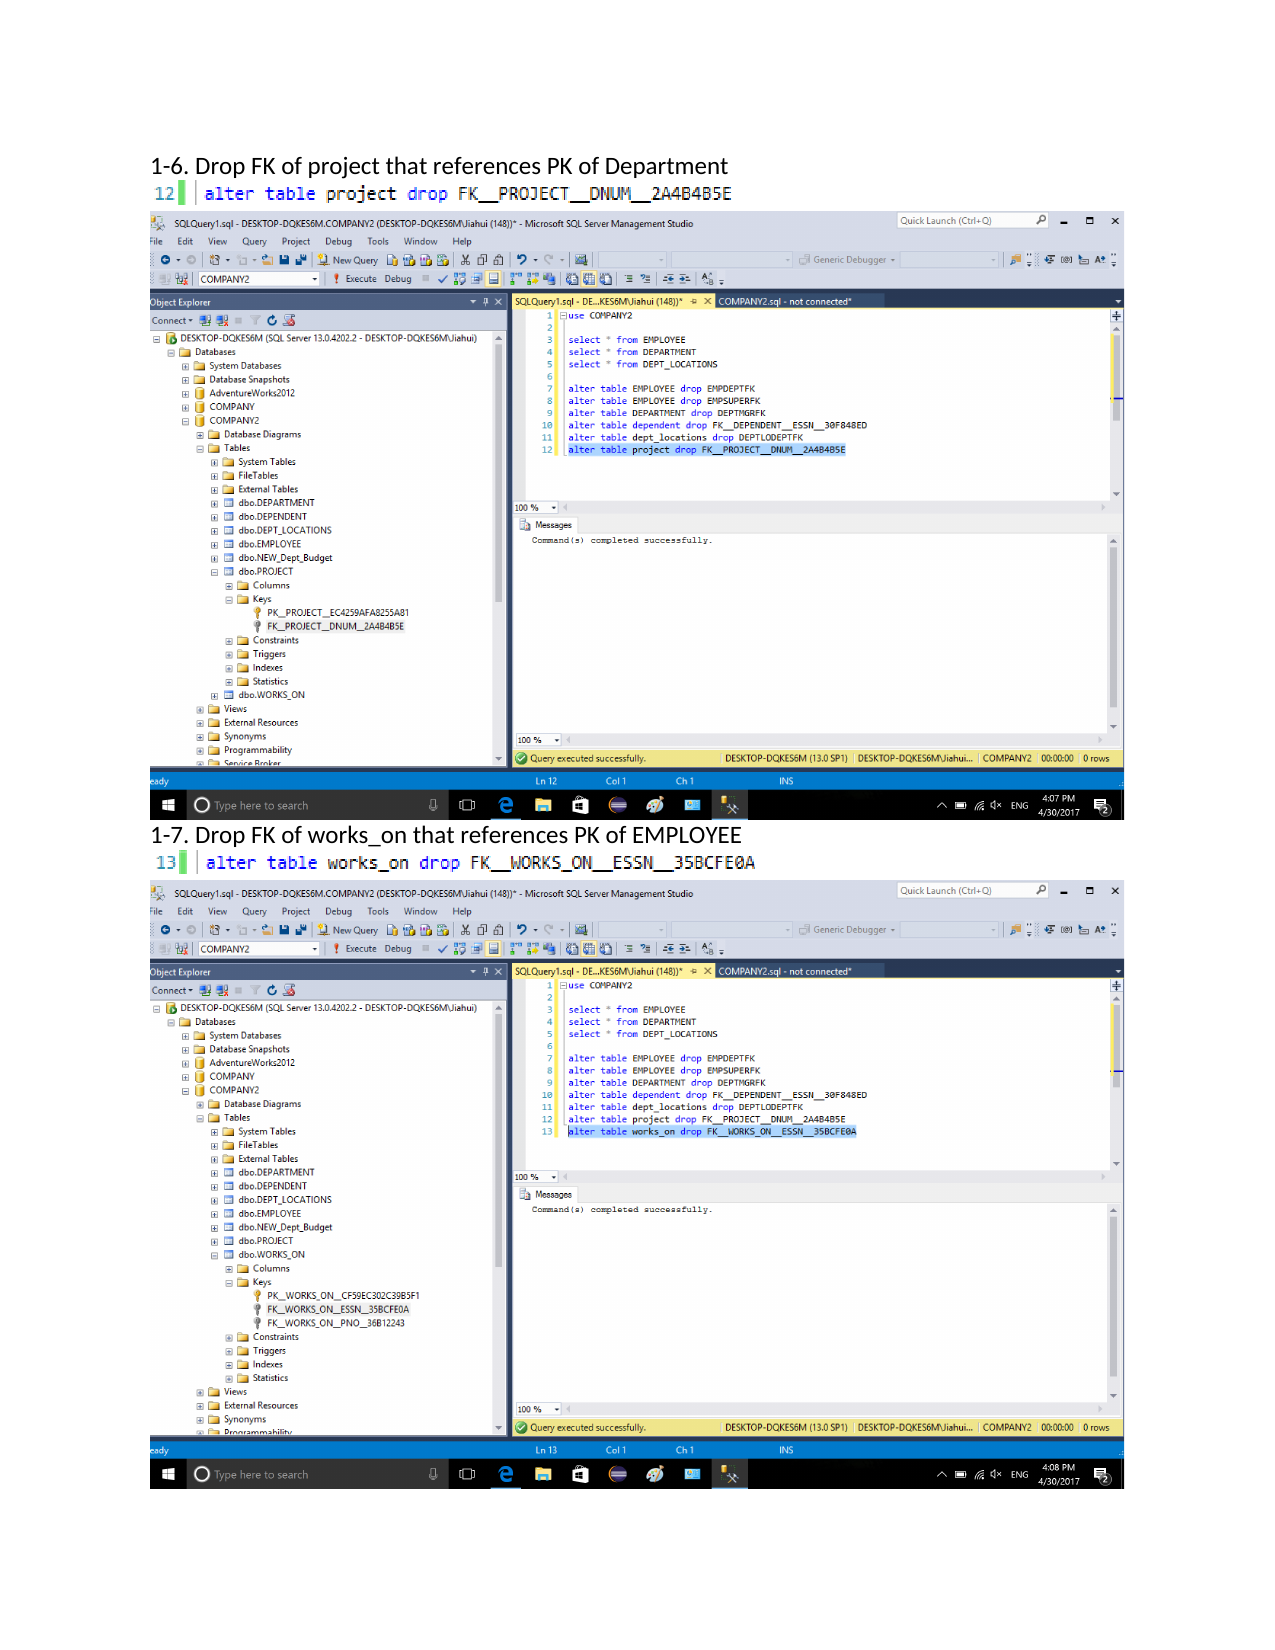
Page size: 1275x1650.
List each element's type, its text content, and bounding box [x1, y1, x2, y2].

text 1-6. Drop FK of project that references PK of Department [150, 150, 1125, 211]
picture [150, 880, 1125, 1489]
picture [150, 180, 739, 205]
picture [150, 211, 1125, 820]
picture [150, 850, 764, 874]
